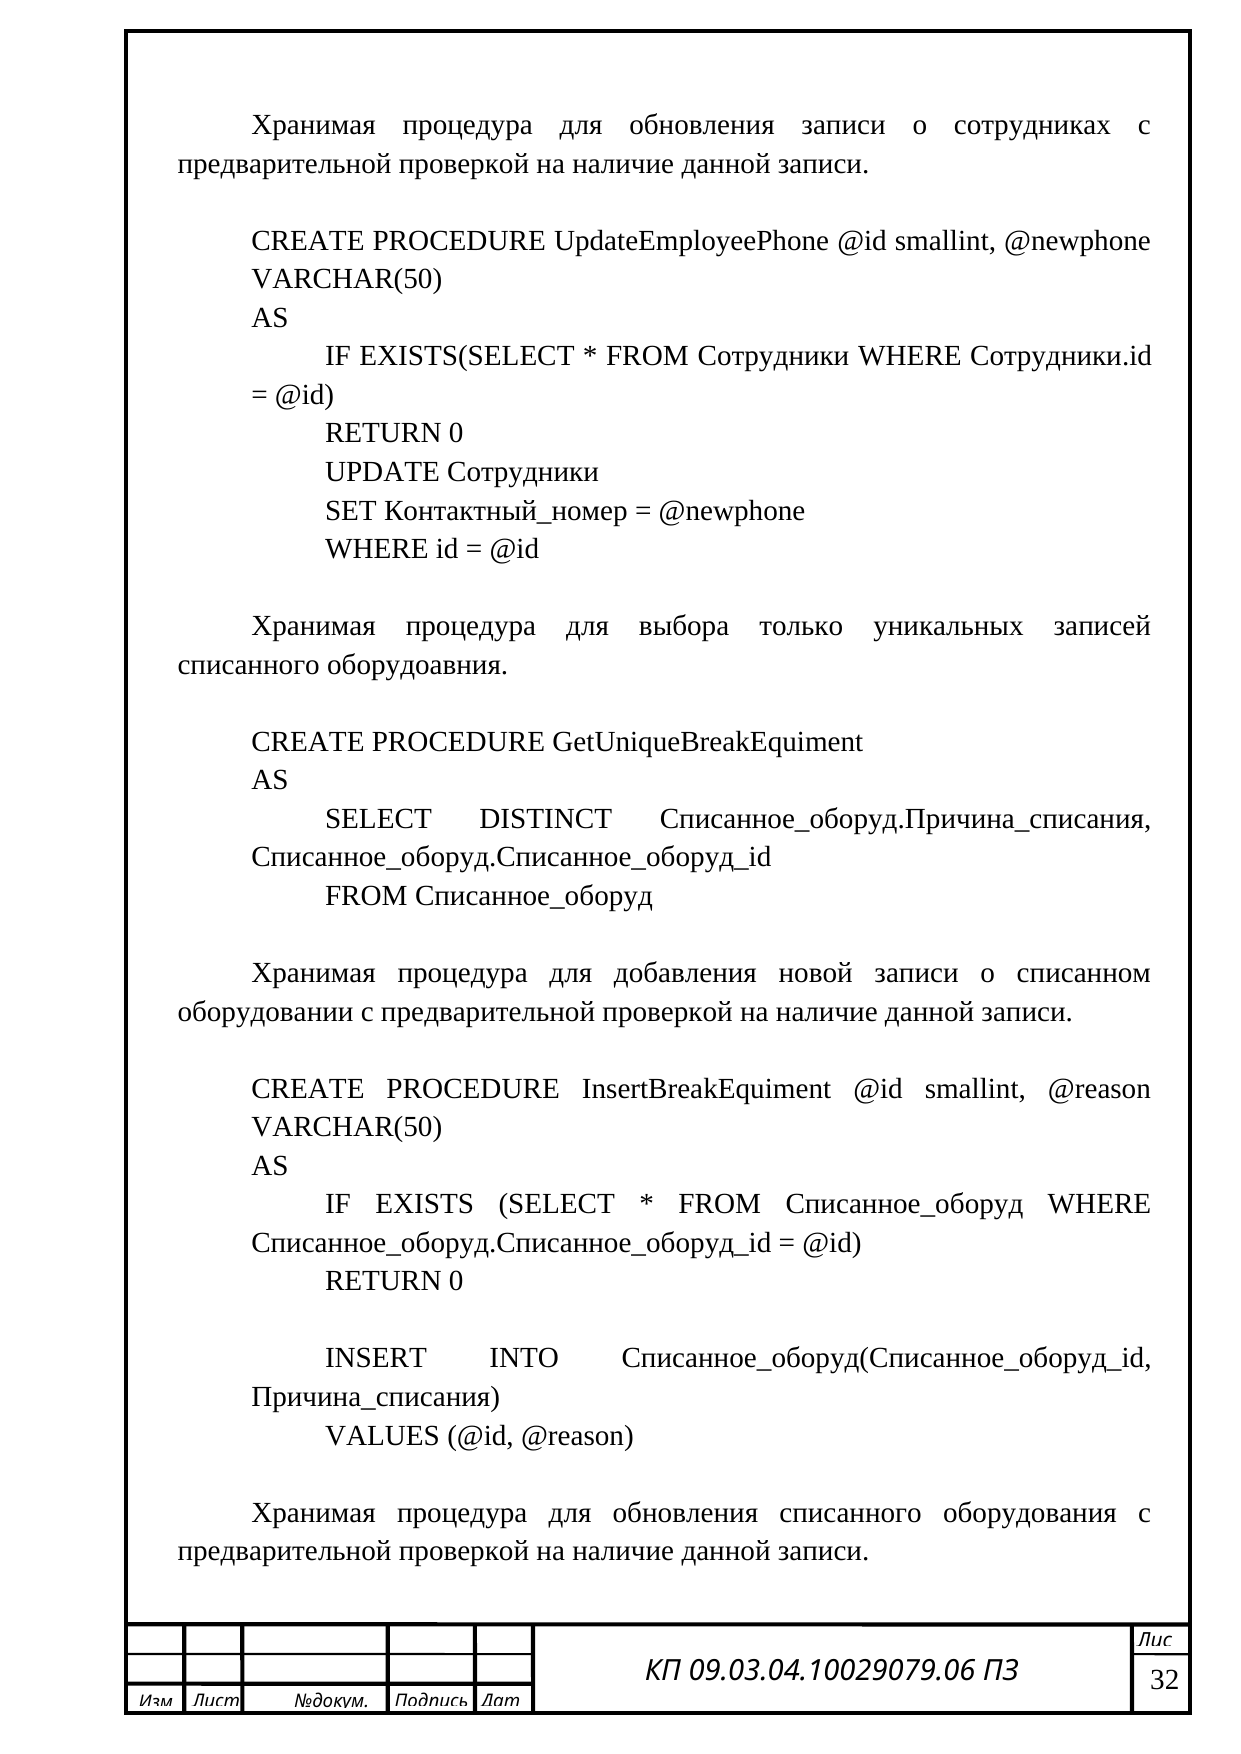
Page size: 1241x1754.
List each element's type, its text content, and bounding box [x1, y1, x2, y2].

text SELECT DISTINCT Списанное_оборуд.Причина_списания, Списанное_оборуд.Списанное_оборуд_id [251, 801, 1152, 873]
text Хранимая процедура для выбора только уникальных записей списанного оборудоавния. [177, 608, 1152, 680]
text AS [251, 762, 1152, 796]
text WHERE id = @id [251, 531, 1152, 565]
text INSERT INTO Списанное_оборуд(Списанное_оборуд_id, Причина_списания) [251, 1341, 1152, 1413]
text AS [251, 1148, 1152, 1181]
text CREATE PROCEDURE InsertBreakEquiment @id smallint, @reason VARCHAR(50) [251, 1071, 1152, 1143]
text AS [251, 300, 1152, 333]
text CREATE PROCEDURE GetUniqueBreakEquiment [251, 724, 1152, 757]
text Хранимая процедура для добавления новой записи о списанном оборудовании с предварительной проверкой на наличие данной записи. [177, 955, 1152, 1027]
text SET Контактный_номер = @newphone [251, 493, 1152, 526]
text RETURN 0 [251, 416, 1152, 449]
text Хранимая процедура для обновления списанного оборудования с предварительной проверкой на наличие данной записи. [177, 1495, 1152, 1567]
text VALUES (@id, @reason) [251, 1418, 1152, 1451]
text IF EXISTS (SELECT * FROM Списанное_оборуд WHERE Списанное_оборуд.Списанное_оборуд_id = @id) [251, 1186, 1152, 1258]
text IF EXISTS(SELECT * FROM Сотрудники WHERE Сотрудники.id = @id) [251, 338, 1152, 411]
text UPDATE Сотрудники [251, 454, 1152, 488]
text FROM Списанное_оборуд [251, 878, 1152, 912]
text CREATE PROCEDURE UpdateEmployeePhone @id smallint, @newphone VARCHAR(50) [251, 223, 1152, 295]
text RETURN 0 [251, 1263, 1152, 1297]
text Хранимая процедура для обновления записи о сотрудниках с предварительной проверкой на наличие данной записи. [177, 107, 1152, 179]
